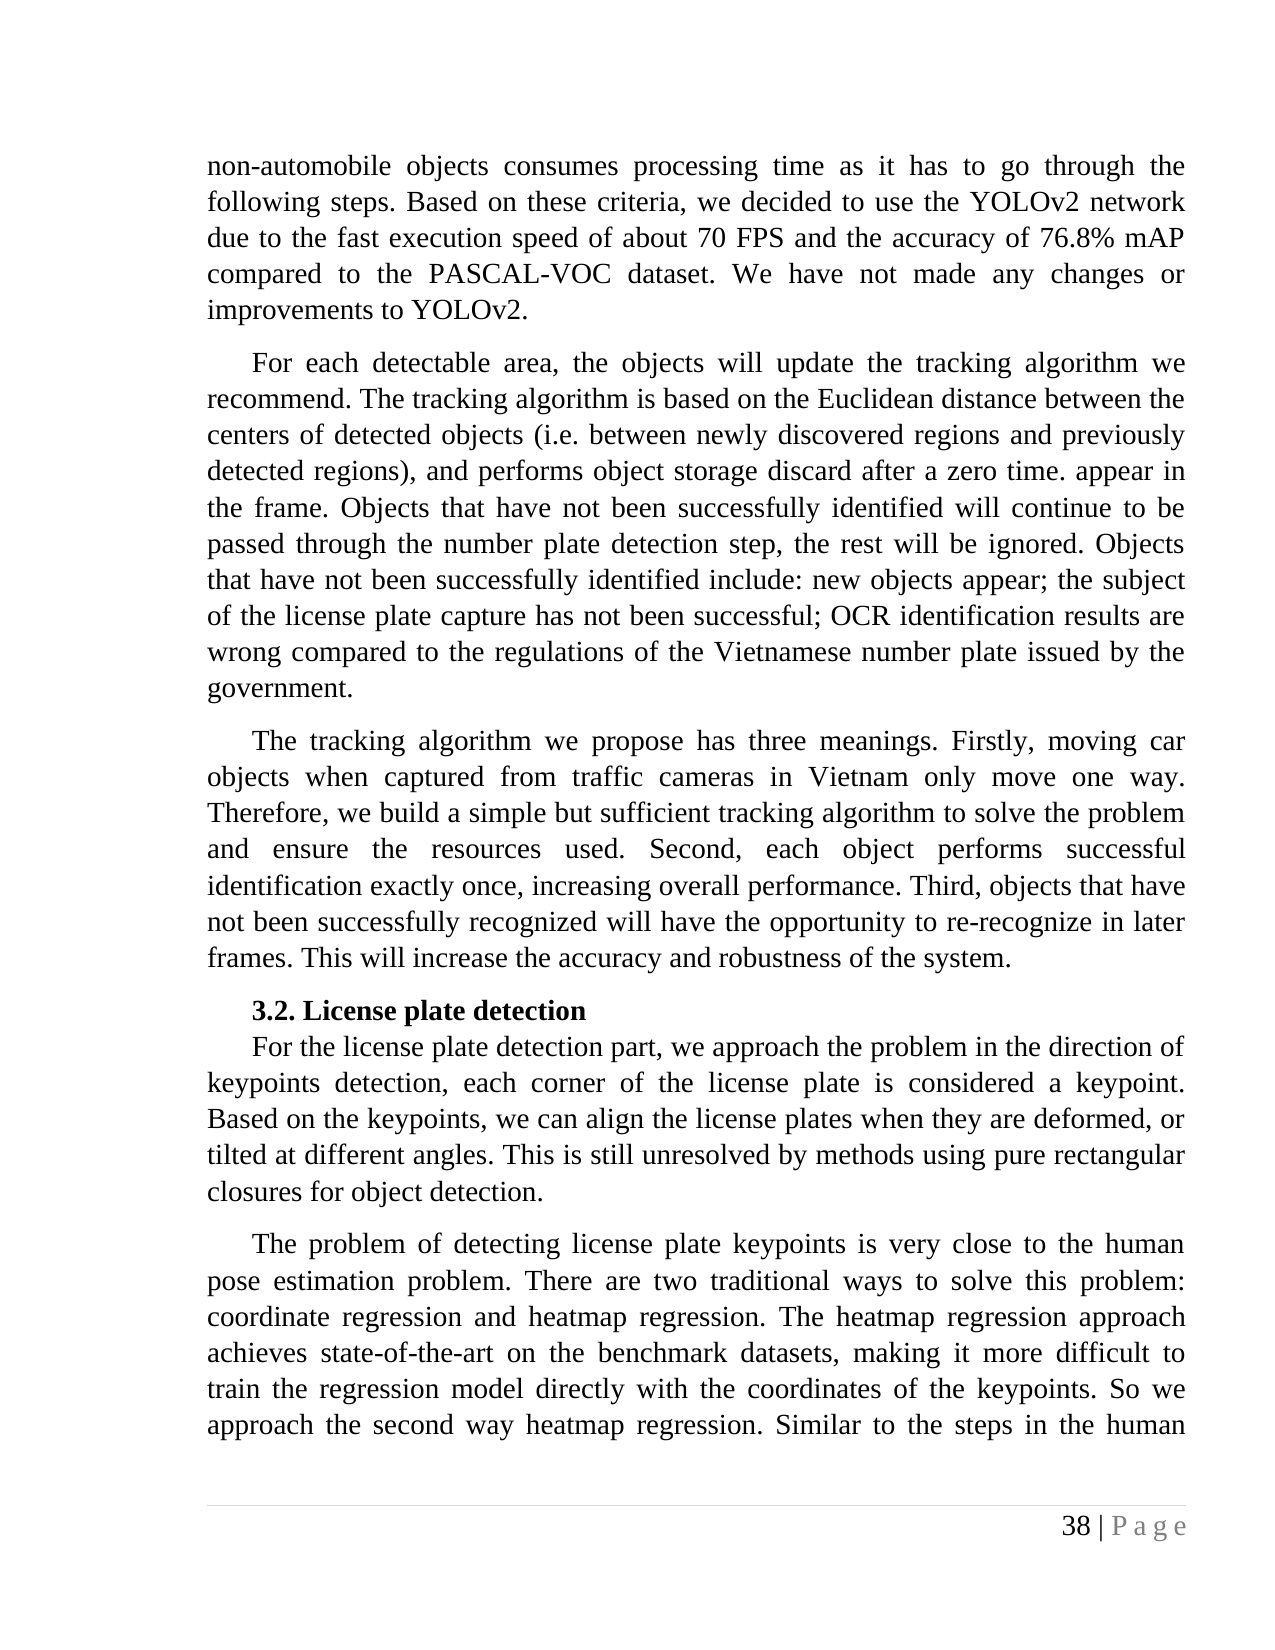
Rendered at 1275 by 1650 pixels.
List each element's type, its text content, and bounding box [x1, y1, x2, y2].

text For the license plate detection part, we approach the problem in the direction of keypoints detection, each corner of the license plate is considered a keypoint. Based on the keypoints, we can align the license plates when they are deformed, or tilted at different angles. This is still unresolved by methods using pure rectangular closures for object detection. [207, 1029, 1186, 1207]
text For each detectable area, the objects will update the tracking algorithm we recommend. The tracking algorithm is based on the Euclidean distance between the centers of detected objects (i.e. between newly discovered regions and previously detected regions), and performs object storage discard after a zero time. appear in the frame. Objects that have not been successfully identified will continue to be passed through the number plate detection step, the rest will be ignored. Objects that have not been successfully identified include: new objects appear; the subject of the license plate capture has not been successful; OCR identification results are wrong compared to the regulations of the Vietnamese number plate issued by the government. [207, 345, 1186, 704]
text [207, 148, 1186, 326]
text License plate detection [252, 993, 1186, 1026]
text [207, 1226, 1186, 1441]
text The tracking algorithm we propose has three meanings. Firstly, moving car objects when captured from traffic cameras in Vietnam only move one way. Therefore, we build a simple but sufficient tracking algorithm to solve the problem and ensure the resources used. Second, each object performs successful identification exactly once, increasing overall performance. Third, objects that have not been successfully recognized will have the opportunity to re-recognize in later frames. This will increase the accuracy and robustness of the system. [207, 723, 1186, 974]
